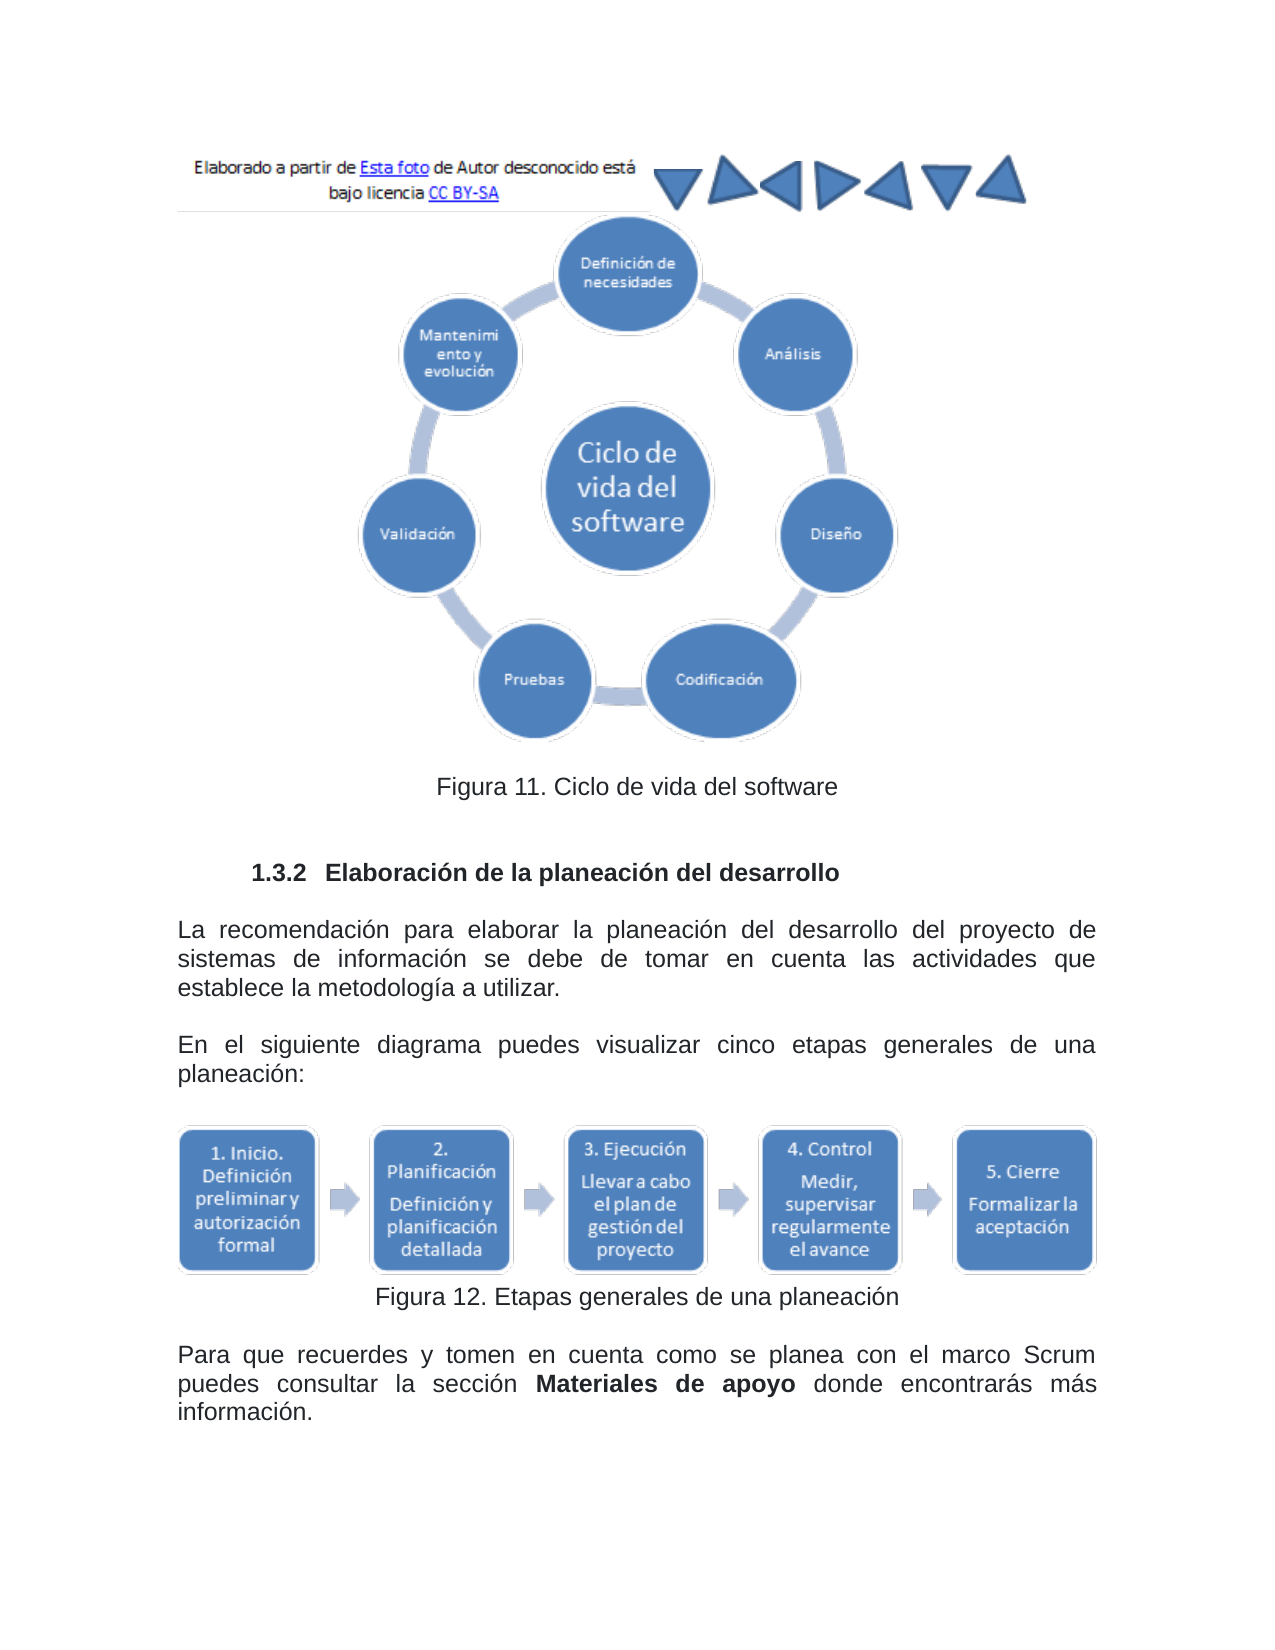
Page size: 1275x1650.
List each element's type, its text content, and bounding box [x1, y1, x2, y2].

text Figura 12. Etapas generales de una planeación [177, 1283, 1098, 1311]
text Para que recuerdes y tomen en cuenta como se planea con el marco Scrum puedes consultar la sección Materiales de apoyo donde encontrarás más información. [177, 1340, 1098, 1426]
text En el siguiente diagrama puedes visualizar cinco etapas generales de una planeación: [177, 1030, 1098, 1088]
text 1.3.2 Elaboración de la planeación del desarrollo [251, 858, 1098, 887]
picture [177, 1116, 1098, 1283]
text Figura 11. Ciclo de vida del software [177, 772, 1098, 800]
picture [177, 147, 1078, 743]
text La recomendación para elaborar la planeación del desarrollo del proyecto de sistemas de información se debe de tomar en cuenta las actividades que establece la metodología a utilizar. [177, 915, 1098, 1002]
